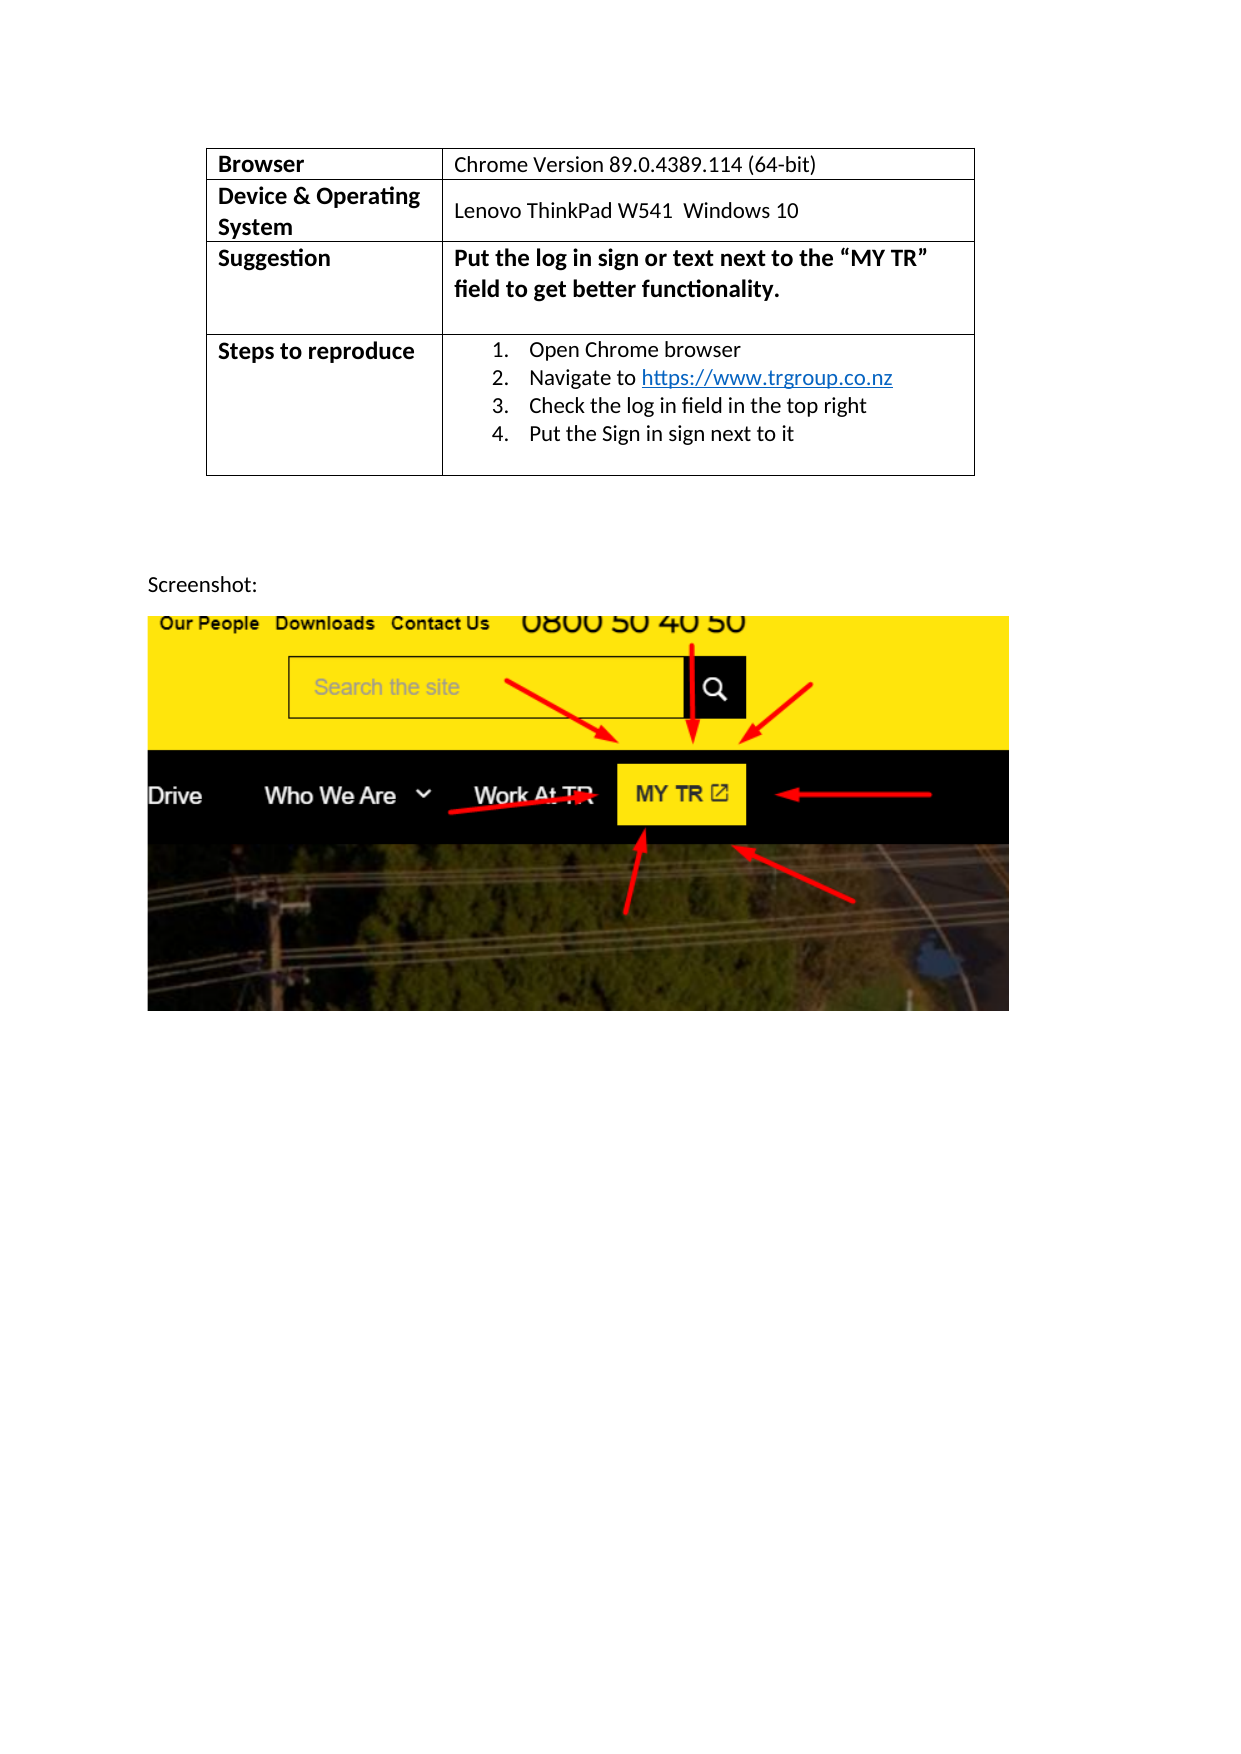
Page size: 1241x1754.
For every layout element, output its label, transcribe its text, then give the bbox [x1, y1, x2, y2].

table_cell Put the log in sign or text next to the “MY TR” field to get better functionality. [443, 242, 974, 334]
table_header Browser [207, 149, 442, 179]
table_cell Lenovo ThinkPad W541 Windows 10 [443, 180, 974, 241]
text Screenshot: [148, 570, 1093, 598]
table_cell Suggestion [207, 242, 442, 334]
table_cell Open Chrome browser Navigate to https://www.trgroup.co.nz Check the log in field in the top right Put the Sign in sign next to it [443, 335, 974, 475]
picture [147, 616, 1009, 1011]
table_cell Device & Operating System [207, 180, 442, 241]
table_cell Steps to reproduce [207, 335, 442, 475]
table_header Chrome Version 89.0.4389.114 (64-bit) [443, 149, 974, 179]
